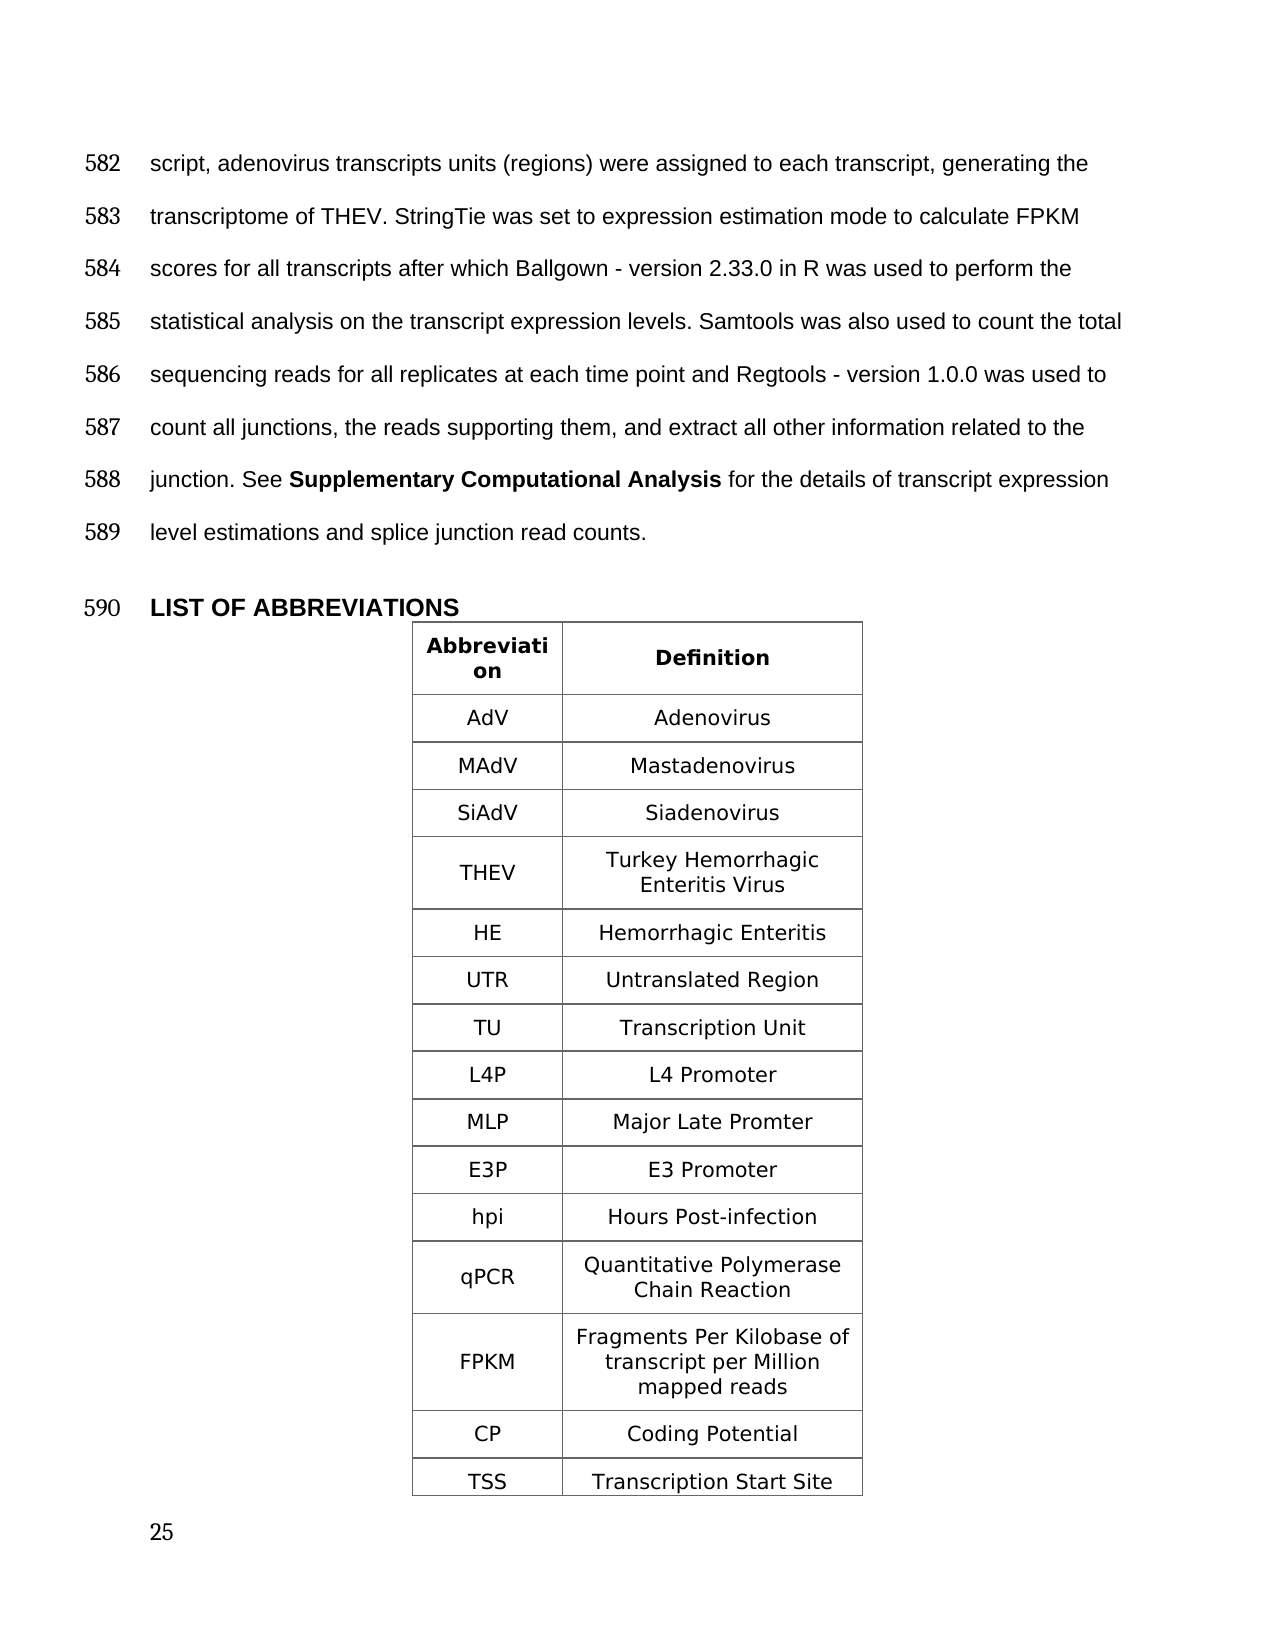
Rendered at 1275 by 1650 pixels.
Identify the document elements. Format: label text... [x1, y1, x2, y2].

table_cell E3P [413, 1147, 562, 1193]
table_cell SiAdV [413, 790, 562, 836]
table_cell hpi [413, 1194, 562, 1240]
table_cell Untranslated Region [563, 957, 862, 1003]
table_cell Turkey Hemorrhagic Enteritis Virus [563, 837, 862, 908]
table_cell Coding Potential [563, 1411, 862, 1457]
table_cell AdV [413, 695, 562, 741]
table_cell FPKM [413, 1314, 562, 1410]
table_cell MLP [413, 1100, 562, 1145]
table_header Definition [563, 623, 862, 694]
subtitle LIST OF ABBREVIATIONS [150, 592, 1125, 621]
table_cell Hours Post-infection [563, 1194, 862, 1240]
table_cell Siadenovirus [563, 790, 862, 836]
table_cell Adenovirus [563, 695, 862, 741]
table_cell Transcription Unit [563, 1005, 862, 1050]
table_cell UTR [413, 957, 562, 1003]
table_cell CP [413, 1411, 562, 1457]
table_cell Major Late Promter [563, 1100, 862, 1145]
table_cell Mastadenovirus [563, 743, 862, 788]
table_header Abbreviation [413, 623, 562, 694]
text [150, 150, 1125, 545]
table_cell THEV [413, 837, 562, 908]
table_cell L4P [413, 1052, 562, 1098]
table_cell L4 Promoter [563, 1052, 862, 1098]
table_cell qPCR [413, 1242, 562, 1312]
table_cell Quantitative Polymerase Chain Reaction [563, 1242, 862, 1312]
table_cell MAdV [413, 743, 562, 788]
table_cell Transcription Start Site [563, 1459, 862, 1495]
table_cell TU [413, 1005, 562, 1050]
table_cell Hemorrhagic Enteritis [563, 910, 862, 956]
table_cell E3 Promoter [563, 1147, 862, 1193]
table_cell Fragments Per Kilobase of transcript per Million mapped reads [563, 1314, 862, 1410]
table_cell HE [413, 910, 562, 956]
table_cell TSS [413, 1459, 562, 1495]
